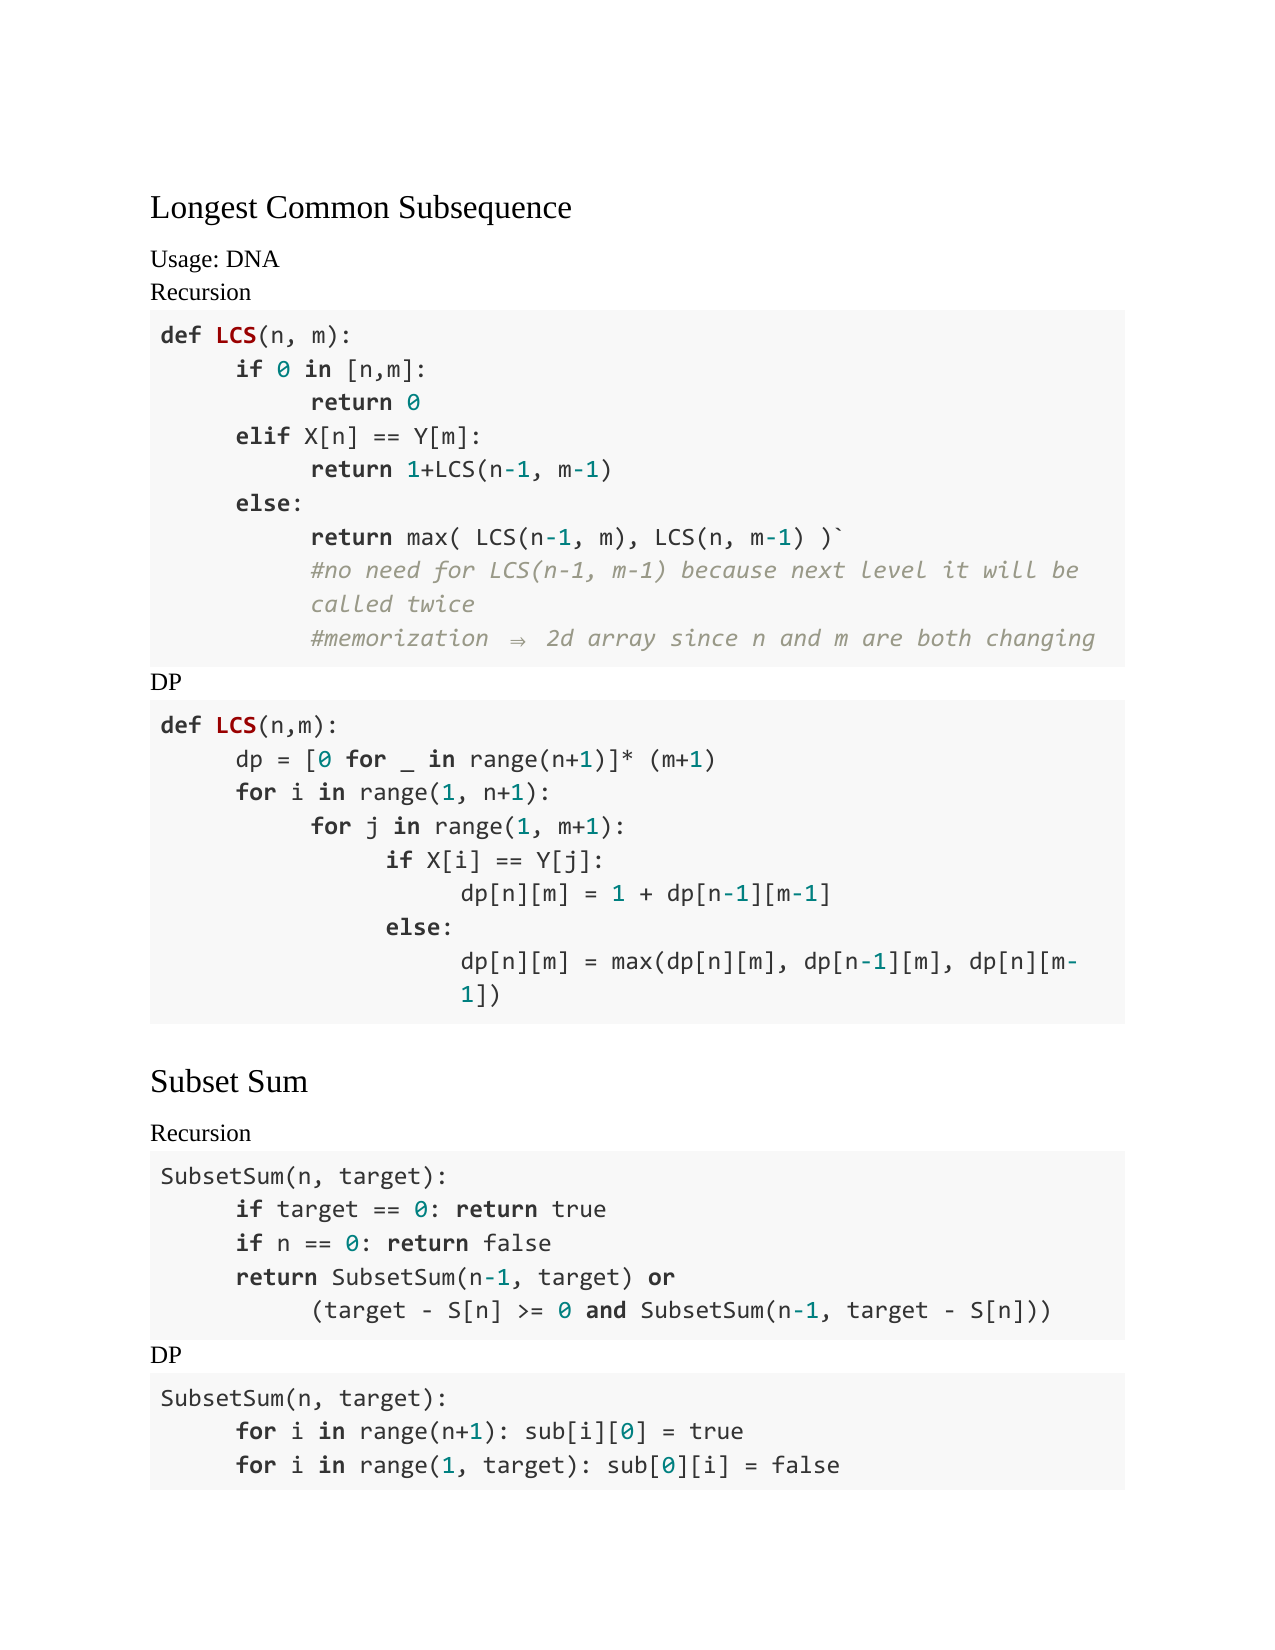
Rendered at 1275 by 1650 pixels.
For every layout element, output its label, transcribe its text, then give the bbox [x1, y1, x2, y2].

table_header def LCS(n, m): if 0 in [n,m]: return 0 elif X[n] == Y[m]: return 1+LCS(n-1, m-1) else: return max( LCS(n-1, m), LCS(n, m-1) )` #no need for LCS(n-1, m-1) because next level it will be called twice #memorization ⇒ 2d array since n and m are both changing [150, 310, 1125, 667]
text Recursion [150, 1118, 1125, 1147]
table_header SubsetSum(n, target): if target == 0: return true if n == 0: return false return SubsetSum(n-1, target) or (target - S[n] >= 0 and SubsetSum(n-1, target - S[n])) [150, 1151, 1125, 1340]
text DP [150, 1340, 1125, 1369]
subtitle Subset Sum [150, 1061, 1125, 1100]
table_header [150, 1373, 1125, 1490]
text DP [150, 667, 1125, 696]
text Usage: DNA [150, 244, 1125, 273]
subtitle Longest Common Subsequence [150, 187, 1125, 226]
text Recursion [150, 277, 1125, 306]
table_header def LCS(n,m): dp = [0 for _ in range(n+1)]* (m+1) for i in range(1, n+1): for j in range(1, m+1): if X[i] == Y[j]: dp[n][m] = 1 + dp[n-1][m-1] else: dp[n][m] = max(dp[n][m], dp[n-1][m], dp[n][m-1]) [150, 700, 1125, 1024]
